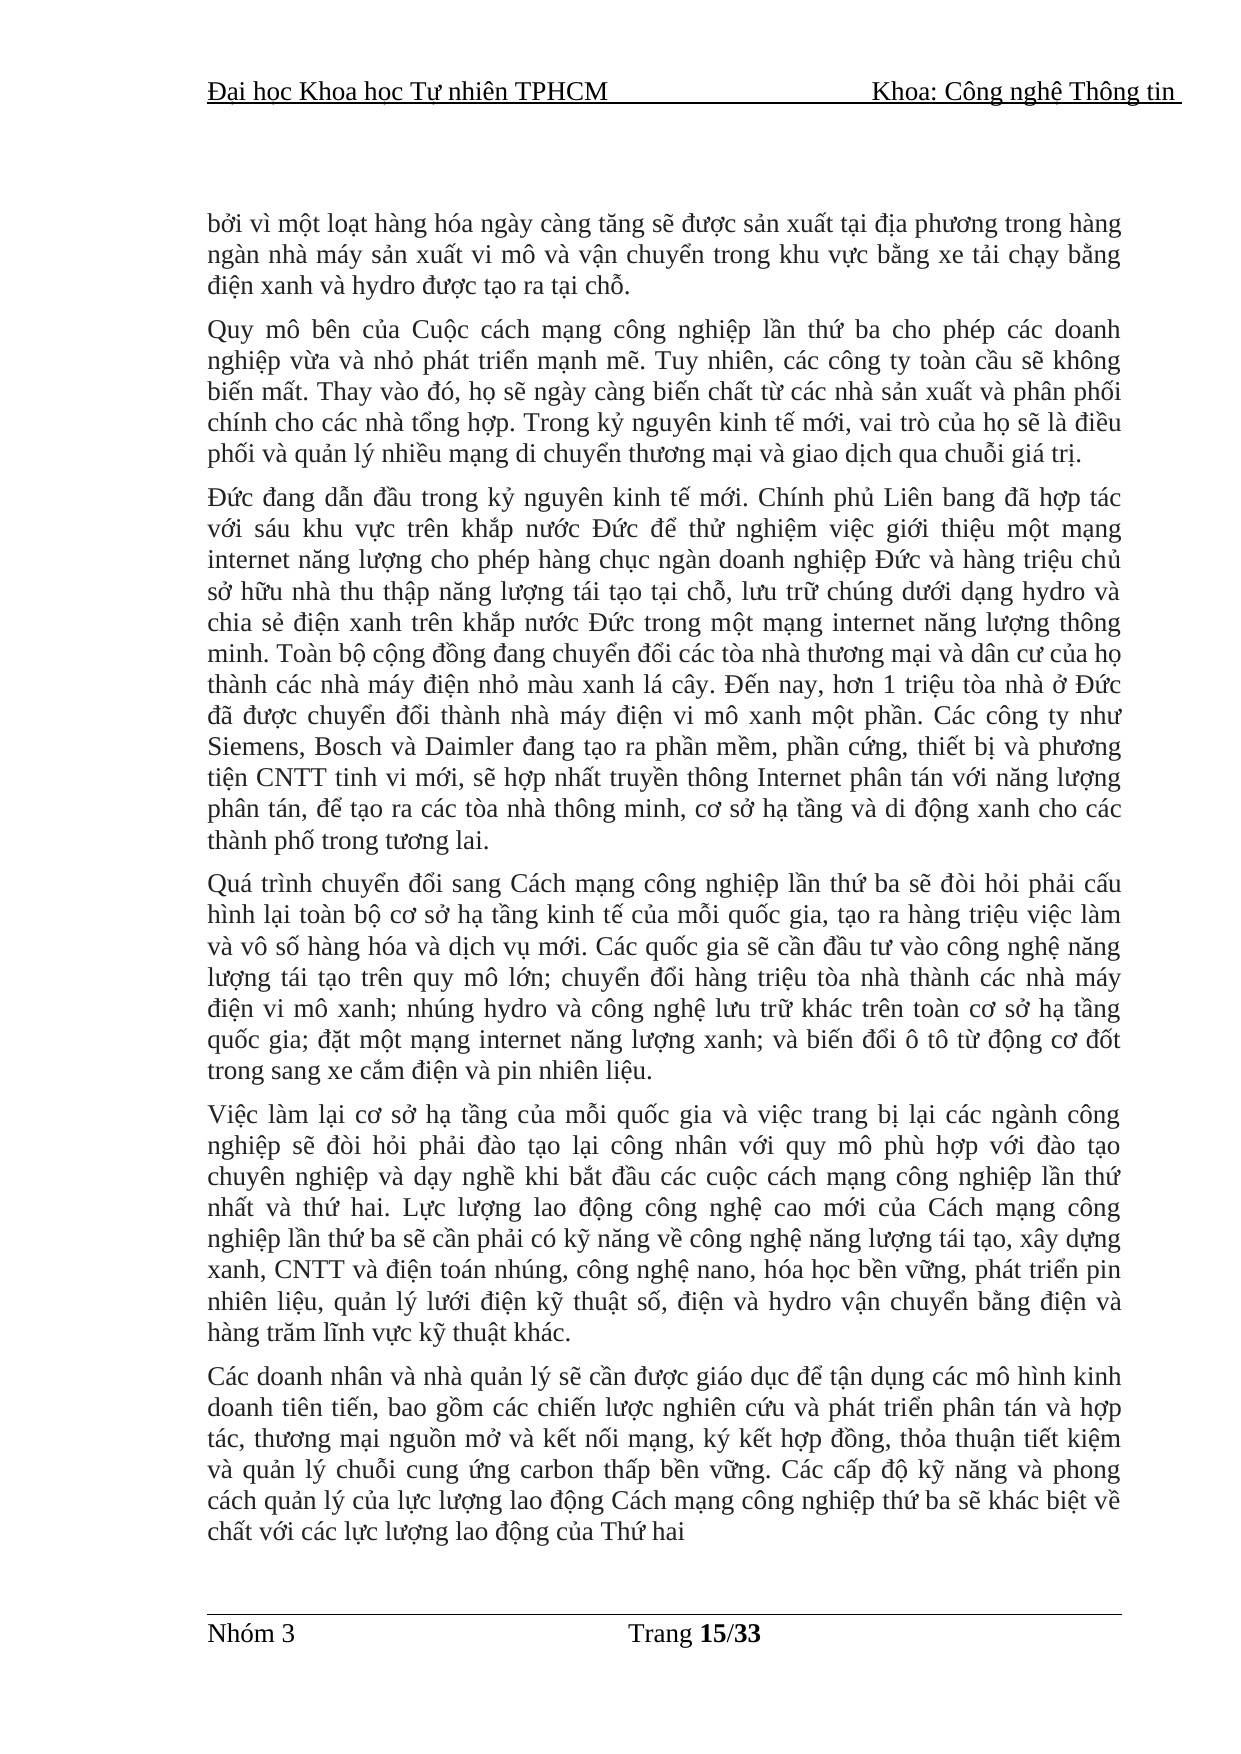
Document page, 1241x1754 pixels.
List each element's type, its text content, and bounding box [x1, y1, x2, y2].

text Việc làm lại cơ sở hạ tầng của mỗi quốc gia và việc trang bị lại các ngành công nghiệp sẽ đòi hỏi phải đào tạo lại công nhân với quy mô phù hợp với đào tạo chuyên nghiệp và dạy nghề khi bắt đầu các cuộc cách mạng công nghiệp lần thứ nhất và thứ hai. Lực lượng lao động công nghệ cao mới của Cách mạng công nghiệp lần thứ ba sẽ cần phải có kỹ năng về công nghệ năng lượng tái tạo, xây dựng xanh, CNTT và điện toán nhúng, công nghệ nano, hóa học bền vững, phát triển pin nhiên liệu, quản lý lưới điện kỹ thuật số, điện và hydro vận chuyển bằng điện và hàng trăm lĩnh vực kỹ thuật khác. [207, 1098, 1122, 1347]
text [207, 207, 1122, 300]
text Quy mô bên của Cuộc cách mạng công nghiệp lần thứ ba cho phép các doanh nghiệp vừa và nhỏ phát triển mạnh mẽ. Tuy nhiên, các công ty toàn cầu sẽ không biến mất. Thay vào đó, họ sẽ ngày càng biến chất từ các nhà sản xuất và phân phối chính cho các nhà tổng hợp. Trong kỷ nguyên kinh tế mới, vai trò của họ sẽ là điều phối và quản lý nhiều mạng di chuyển thương mại và giao dịch qua chuỗi giá trị. [207, 313, 1122, 469]
text Quá trình chuyển đổi sang Cách mạng công nghiệp lần thứ ba sẽ đòi hỏi phải cấu hình lại toàn bộ cơ sở hạ tầng kinh tế của mỗi quốc gia, tạo ra hàng triệu việc làm và vô số hàng hóa và dịch vụ mới. Các quốc gia sẽ cần đầu tư vào công nghệ năng lượng tái tạo trên quy mô lớn; chuyển đổi hàng triệu tòa nhà thành các nhà máy điện vi mô xanh; nhúng hydro và công nghệ lưu trữ khác trên toàn cơ sở hạ tầng quốc gia; đặt một mạng internet năng lượng xanh; và biến đổi ô tô từ động cơ đốt trong sang xe cắm điện và pin nhiên liệu. [207, 867, 1122, 1085]
text Đức đang dẫn đầu trong kỷ nguyên kinh tế mới. Chính phủ Liên bang đã hợp tác với sáu khu vực trên khắp nước Đức để thử nghiệm việc giới thiệu một mạng internet năng lượng cho phép hàng chục ngàn doanh nghiệp Đức và hàng triệu chủ sở hữu nhà thu thập năng lượng tái tạo tại chỗ, lưu trữ chúng dưới dạng hydro và chia sẻ điện xanh trên khắp nước Đức trong một mạng internet năng lượng thông minh. Toàn bộ cộng đồng đang chuyển đổi các tòa nhà thương mại và dân cư của họ thành các nhà máy điện nhỏ màu xanh lá cây. Đến nay, hơn 1 triệu tòa nhà ở Đức đã được chuyển đổi thành nhà máy điện vi mô xanh một phần. Các công ty như Siemens, Bosch và Daimler đang tạo ra phần mềm, phần cứng, thiết bị và phương tiện CNTT tinh vi mới, sẽ hợp nhất truyền thông Internet phân tán với năng lượng phân tán, để tạo ra các tòa nhà thông minh, cơ sở hạ tầng và di động xanh cho các thành phố trong tương lai. [207, 481, 1122, 855]
text Các doanh nhân và nhà quản lý sẽ cần được giáo dục để tận dụng các mô hình kinh doanh tiên tiến, bao gồm các chiến lược nghiên cứu và phát triển phân tán và hợp tác, thương mại nguồn mở và kết nối mạng, ký kết hợp đồng, thỏa thuận tiết kiệm và quản lý chuỗi cung ứng carbon thấp bền vững. Các cấp độ kỹ năng và phong cách quản lý của lực lượng lao động Cách mạng công nghiệp thứ ba sẽ khác biệt về chất với các lực lượng lao động của Thứ hai [207, 1359, 1122, 1546]
